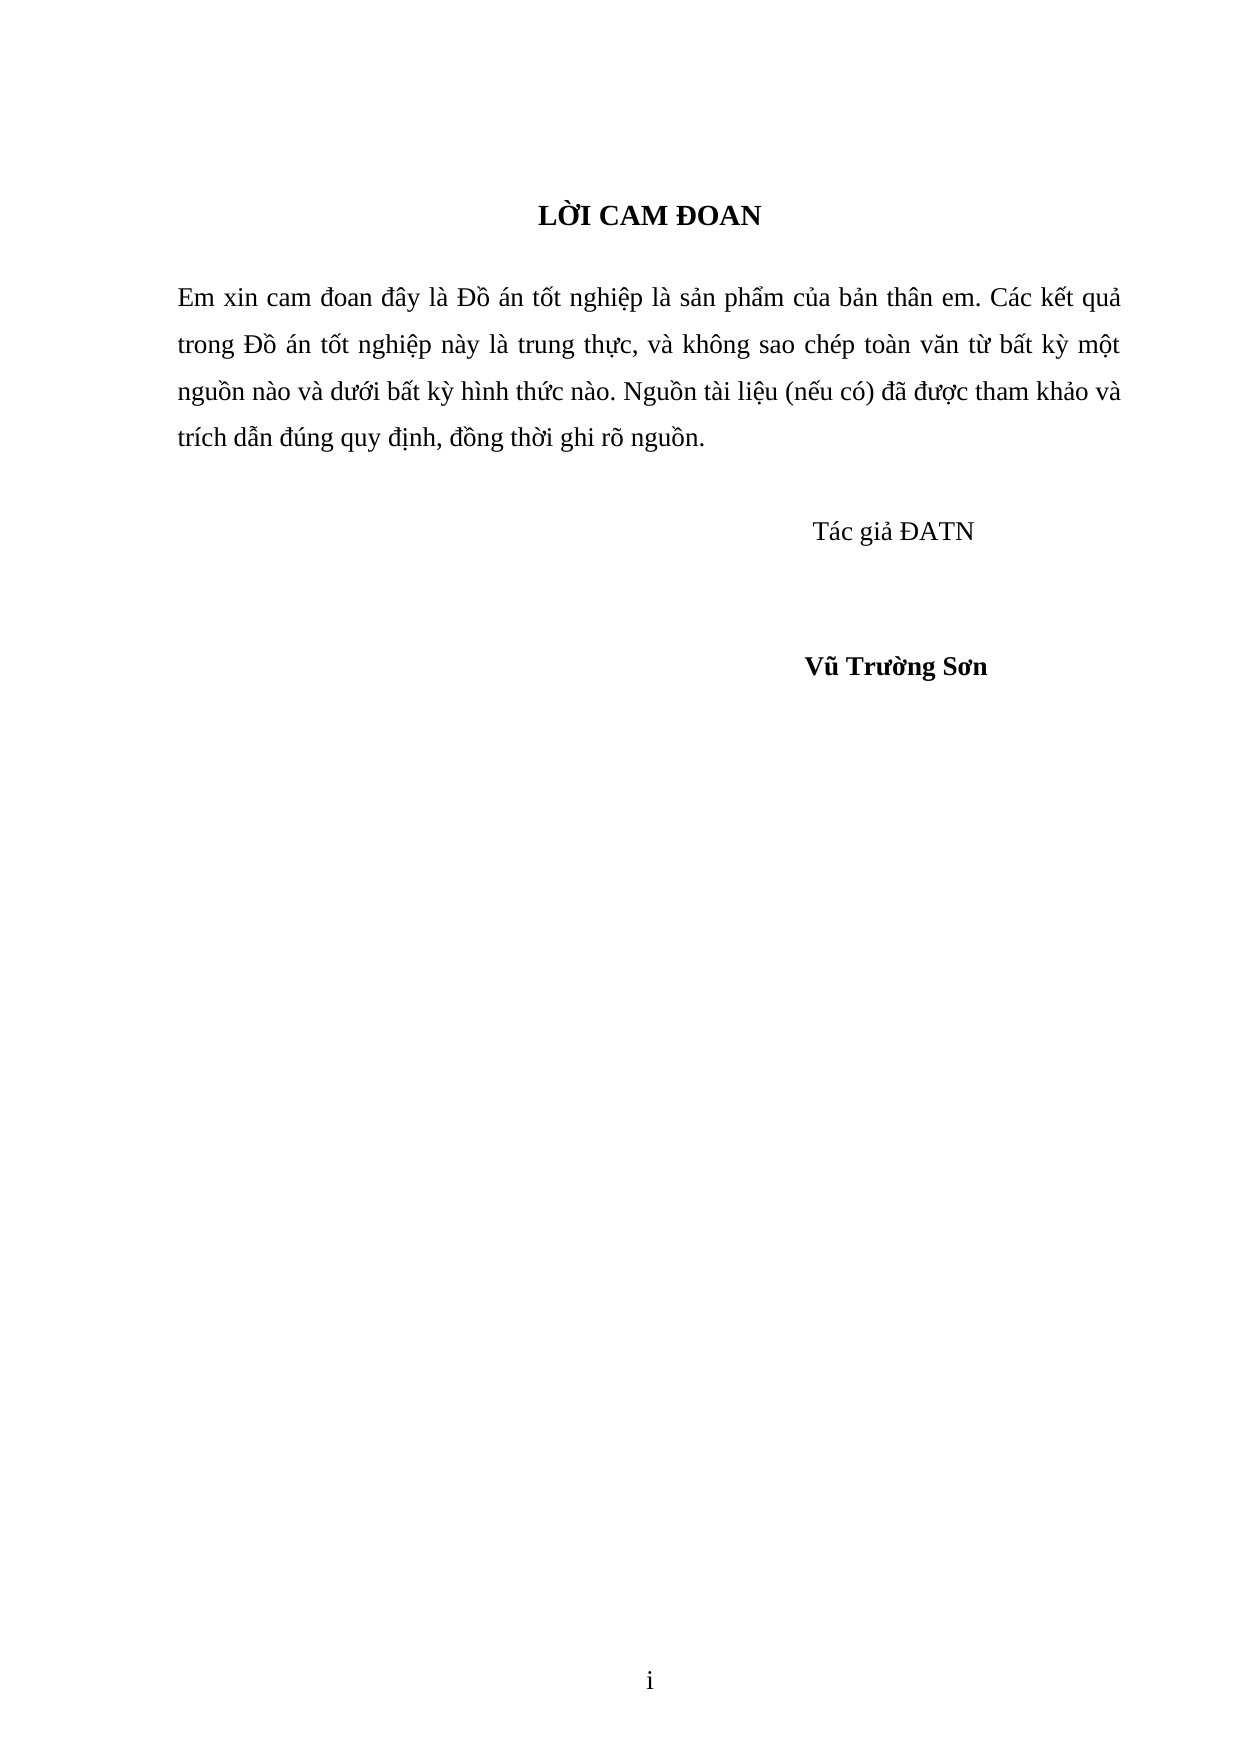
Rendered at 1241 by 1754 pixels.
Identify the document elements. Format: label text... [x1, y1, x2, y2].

text LỜI CAM ĐOAN [177, 198, 1122, 231]
text Tác giả ĐATN [812, 514, 1122, 546]
text Vũ Trường Sơn [702, 649, 1122, 681]
text Em xin cam đoan đây là Đồ án tốt nghiệp là sản phẩm của bản thân em. Các kết quả trong Đồ án tốt nghiệp này là trung thực, và không sao chép toàn văn từ bất kỳ một nguồn nào và dưới bất kỳ hình thức nào. Nguồn tài liệu (nếu có) đã được tham khảo và trích dẫn đúng quy định, đồng thời ghi rõ nguồn. [177, 281, 1122, 452]
